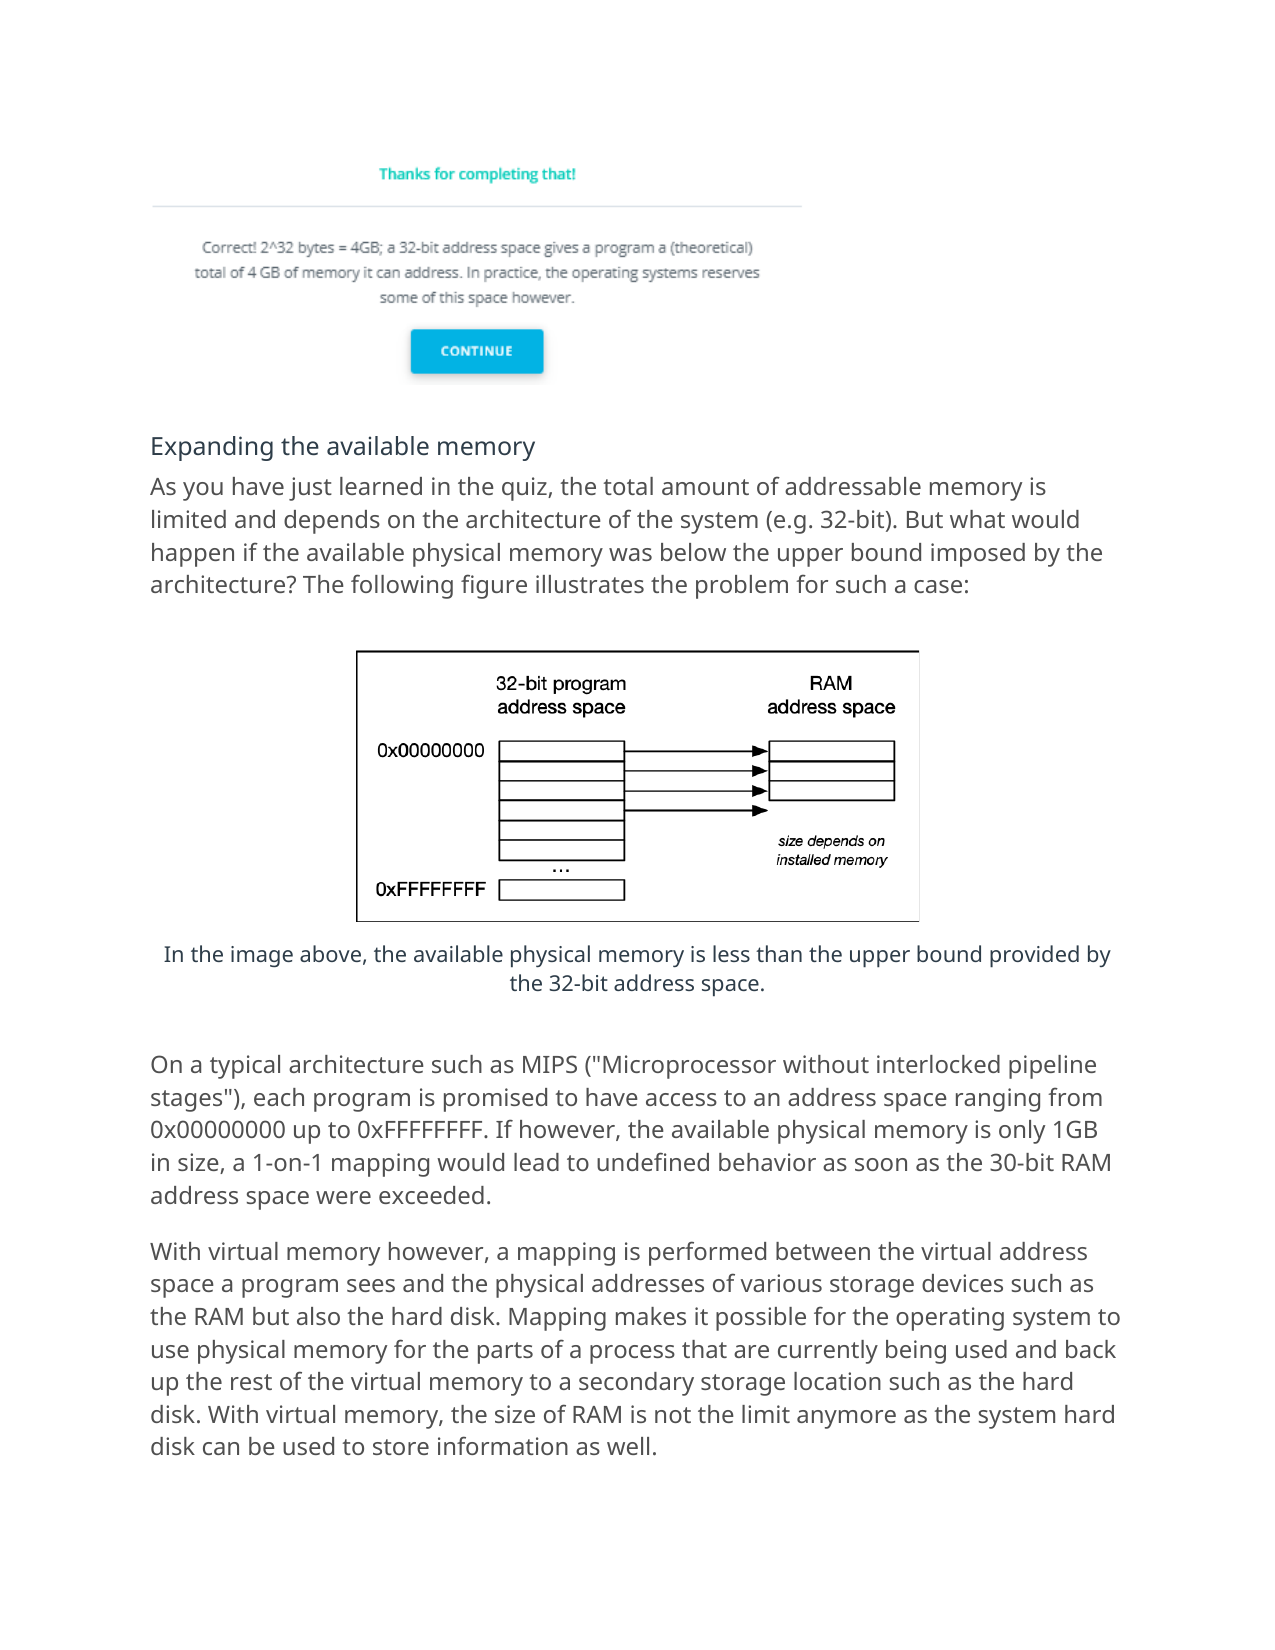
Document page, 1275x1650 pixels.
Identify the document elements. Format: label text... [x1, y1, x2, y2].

text On a typical architecture such as MIPS ("Microprocessor without interlocked pipeline stages"), each program is promised to have access to an address space ranging from 0x00000000 up to 0xFFFFFFFF. If however, the available physical memory is only 1GB in size, a 1-on-1 mapping would lead to undefined behavior as soon as the 30-bit RAM address space were exceeded. [150, 1048, 1125, 1211]
picture [356, 650, 920, 922]
subtitle Expanding the available memory [150, 428, 1125, 462]
picture [150, 150, 808, 385]
text As you have just learned in the quiz, the total amount of addressable memory is limited and depends on the architecture of the system (e.g. 32-bit). But what would happen if the available physical memory was below the upper bound imposed by the architecture? The following figure illustrates the problem for such a case: [150, 470, 1125, 601]
text With virtual memory however, a mapping is performed between the virtual address space a program sees and the physical addresses of various storage devices such as the RAM but also the hard disk. Mapping makes it possible for the operating system to use physical memory for the parts of a process that are currently being used and back up the rest of the virtual memory to a secondary storage location such as the hard disk. With virtual memory, the size of RAM is not the limit anymore as the system hard disk can be used to store information as well. [150, 1234, 1125, 1463]
text In the image above, the available physical memory is less than the upper bound provided by the 32-bit address space. [150, 938, 1125, 998]
